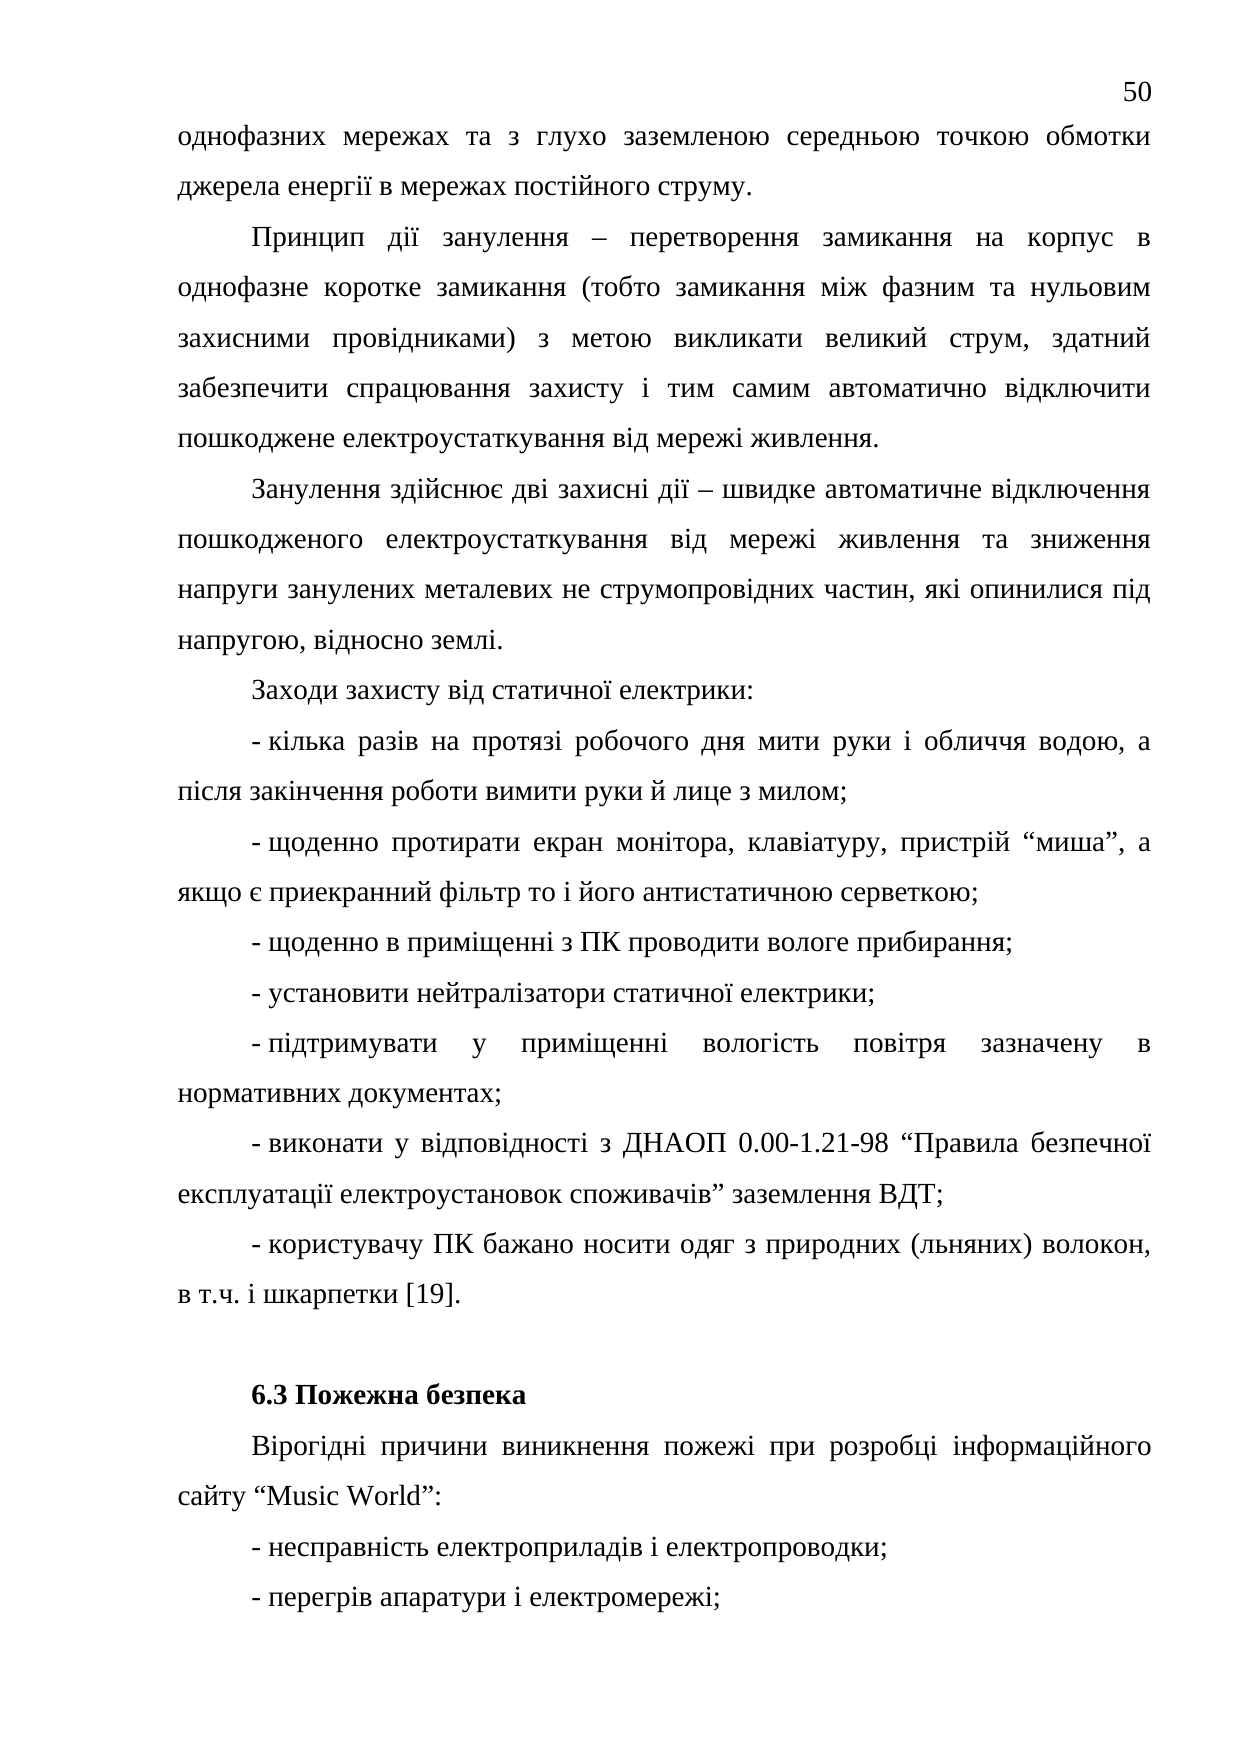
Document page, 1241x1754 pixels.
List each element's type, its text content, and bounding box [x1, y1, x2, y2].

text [177, 118, 1152, 202]
list користувачу ПК бажано носити одяг з природних (льняних) волокон, в т.ч. і шкарпетки [19]. [177, 1226, 1152, 1310]
list кілька разів на протязі робочого дня мити руки і обличчя водою, а після закінчення роботи вимити руки й лице з милом; [177, 723, 1152, 807]
text Заходи захисту від статичної електрики: [177, 672, 1152, 706]
list перегрів апаратури і електромережі; [177, 1579, 1152, 1613]
list установити нейтралізатори статичної електрики; [177, 975, 1152, 1008]
list несправність електроприладів і електропроводки; [177, 1529, 1152, 1562]
list щоденно в приміщенні з ПК проводити вологе прибирання; [177, 924, 1152, 958]
list щоденно протирати екран монітора, клавіатуру, пристрій “миша”, а якщо є приекранний фільтр то і його антистатичною серветкою; [177, 824, 1152, 908]
list підтримувати у приміщенні вологість повітря зазначену в нормативних документах; [177, 1025, 1152, 1109]
text Вірогідні причини виникнення пожежі при розробці інформаційного сайту “Music World”: [177, 1428, 1152, 1512]
subtitle 6.3 Пожежна безпека [177, 1377, 1152, 1411]
text Занулення здійснює дві захисні дії – швидке автоматичне відключення пошкодженого електроустаткування від мережі живлення та зниження напруги занулених металевих не струмопровідних частин, які опинилися під напругою, відносно землі. [177, 471, 1152, 655]
list виконати у відповідності з ДНАОП 0.00-1.21-98 “Правила безпечної експлуатації електроустановок споживачів” заземлення ВДТ; [177, 1126, 1152, 1209]
text Принцип дії занулення – перетворення замикання на корпус в однофазне коротке замикання (тобто замикання між фазним та нульовим захисними провідниками) з метою викликати великий струм, здатний забезпечити спрацювання захисту і тим самим автоматично відключити пошкоджене електроустаткування від мережі живлення. [177, 219, 1152, 454]
